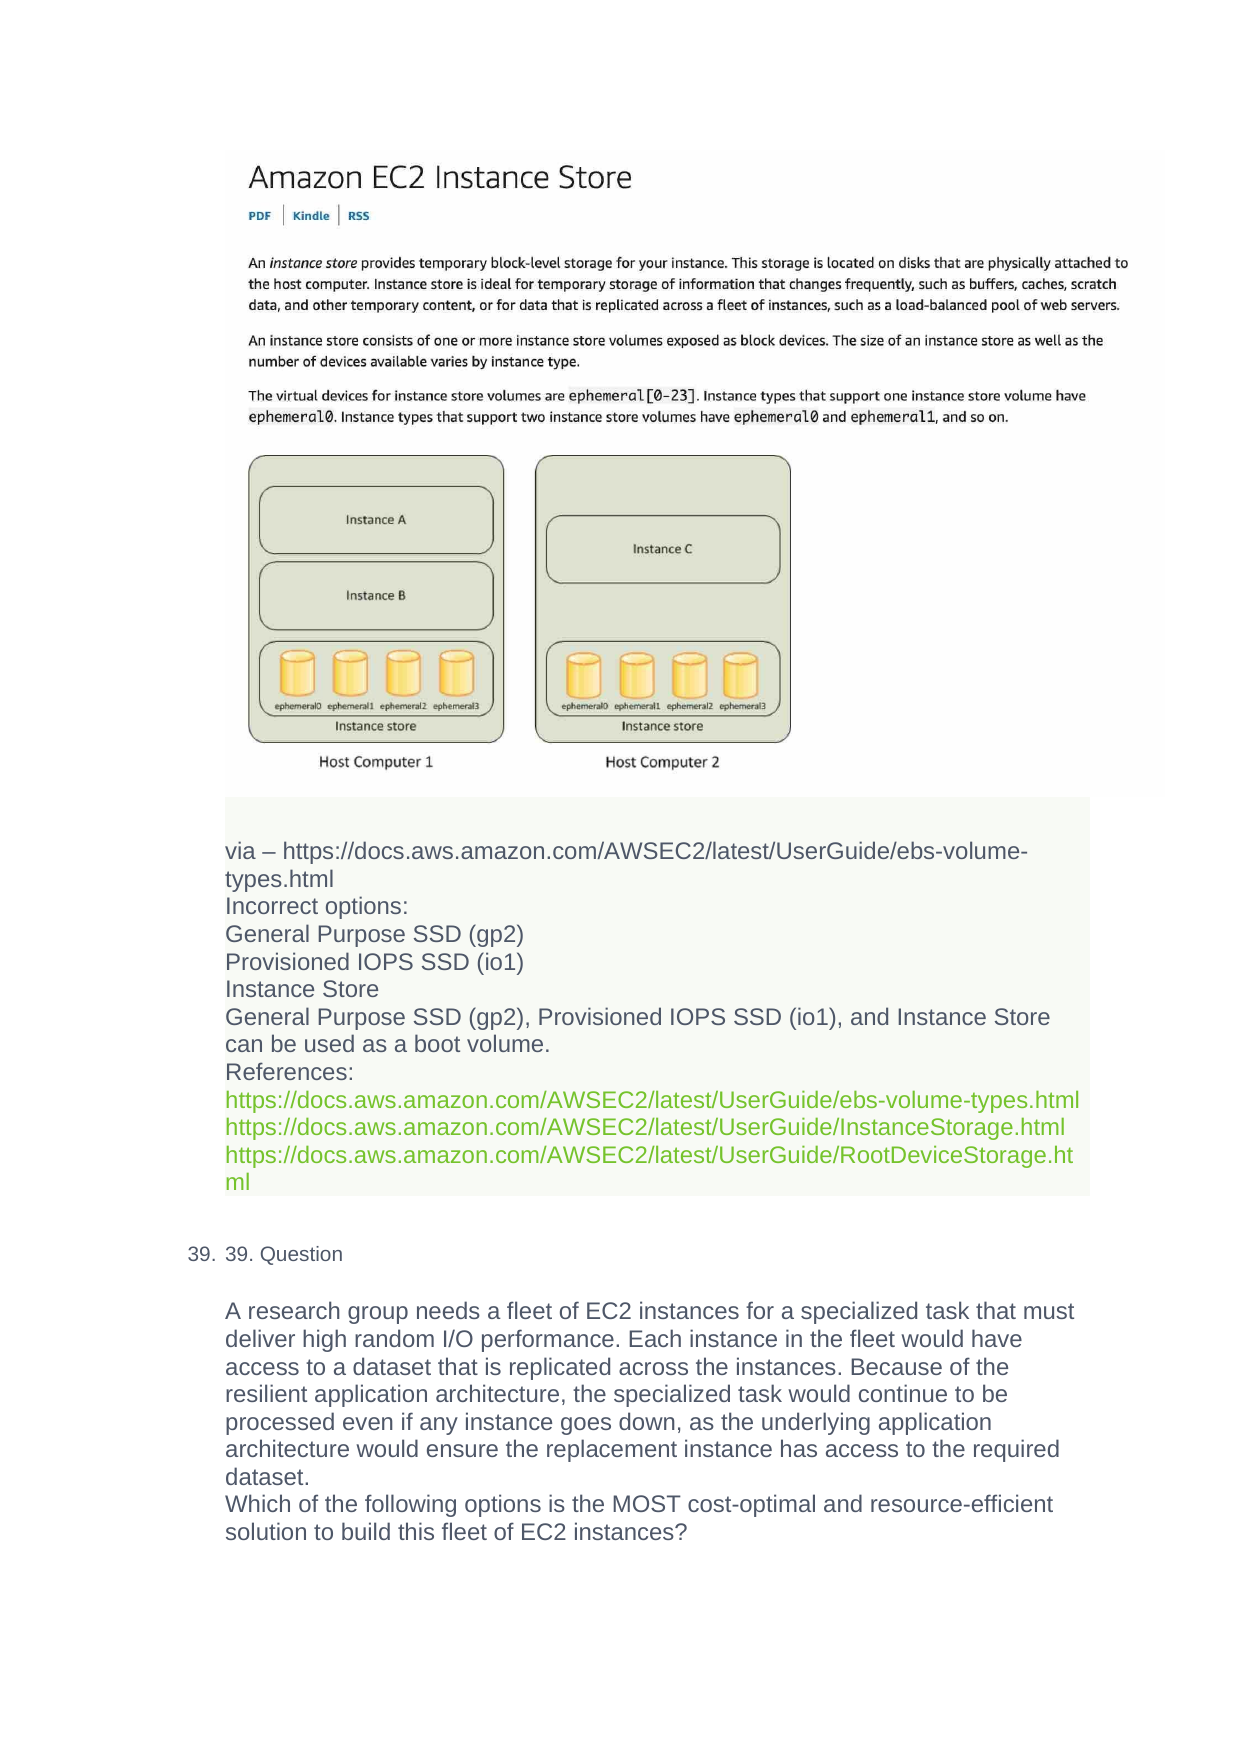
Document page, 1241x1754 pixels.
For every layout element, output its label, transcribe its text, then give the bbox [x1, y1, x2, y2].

list 39. Question [187, 1236, 1090, 1266]
text A research group needs a fleet of EC2 instances for a specialized task that must deliver high random I/O performance. Each instance in the fleet would have access to a dataset that is replicated across the instances. Because of the resilient application architecture, the specialized task would continue to be processed even if any instance goes down, as the underlying application architecture would ensure the replacement instance has access to the required dataset. Which of the following options is the MOST cost-optimal and resource-efficient solution to build this fleet of EC2 instances? [225, 1297, 1090, 1546]
text via – https://docs.aws.amazon.com/AWSEC2/latest/UserGuide/ebs-volume-types.html Incorrect options: General Purpose SSD (gp2) Provisioned IOPS SSD (io1) Instance Store General Purpose SSD (gp2), Provisioned IOPS SSD (io1), and Instance Store can be used as a boot volume. References: https://docs.aws.amazon.com/AWSEC2/latest/UserGuide/ebs-volume-types.html https://docs.aws.amazon.com/AWSEC2/latest/UserGuide/InstanceStorage.html https://docs.aws.amazon.com/AWSEC2/latest/UserGuide/RootDeviceStorage.html [225, 837, 1090, 1196]
picture [225, 150, 1166, 797]
